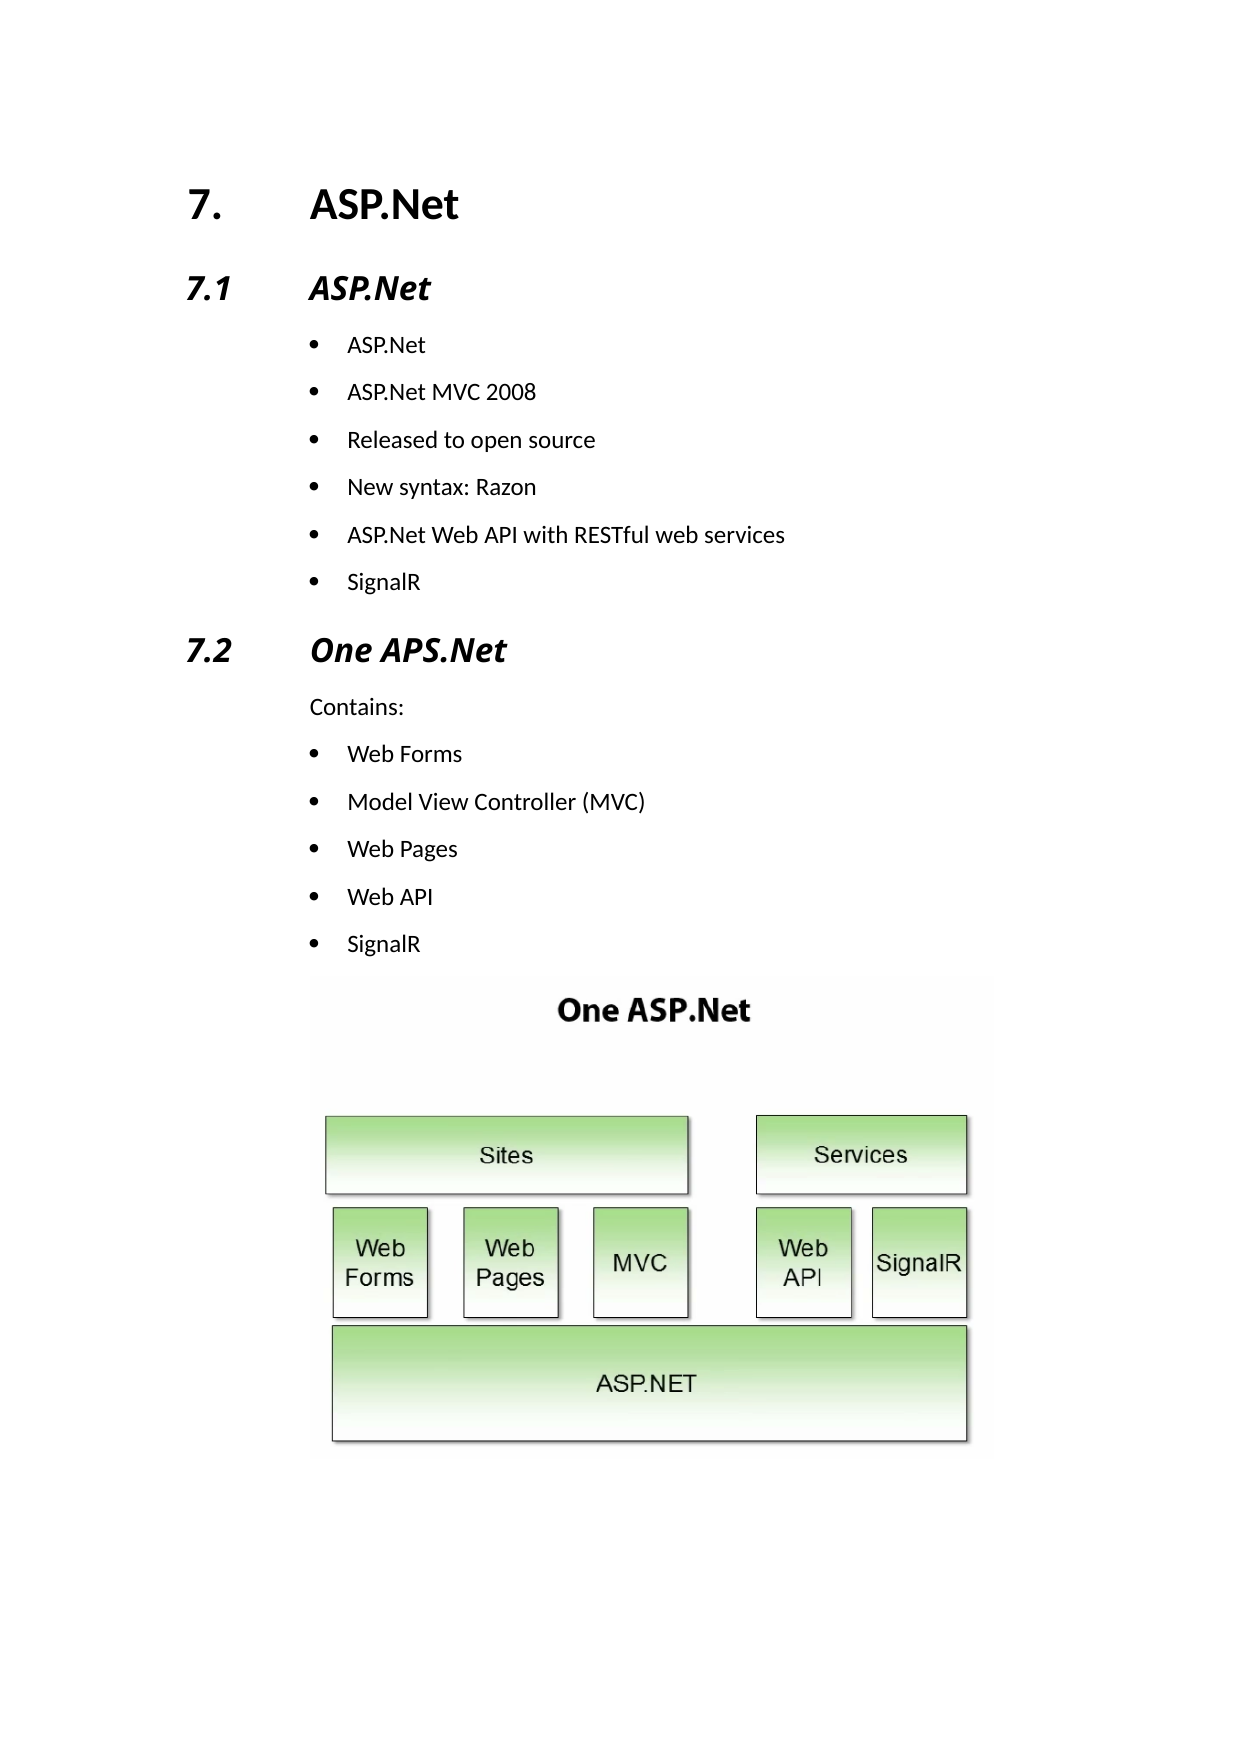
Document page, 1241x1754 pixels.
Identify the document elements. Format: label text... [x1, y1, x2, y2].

list ASP.Net Web API with RESTful web services [309, 519, 1090, 549]
picture [309, 976, 995, 1459]
list ASP.Net [309, 329, 1090, 359]
list Web Forms [309, 739, 1090, 769]
text Contains: [309, 691, 1090, 722]
subtitle One APS.Net [185, 626, 1090, 672]
list Web Pages [309, 834, 1090, 864]
subtitle ASP.Net [185, 264, 1090, 310]
list New syntax: Razon [309, 471, 1090, 502]
list ASP.Net MVC 2008 [309, 376, 1090, 407]
list SignalR [309, 566, 1090, 597]
list Web API [309, 881, 1090, 912]
list Model View Controller (MVC) [309, 786, 1090, 817]
list SignalR [309, 929, 1090, 959]
list Released to open source [309, 424, 1090, 454]
subtitle ASP.Net [187, 175, 1090, 231]
